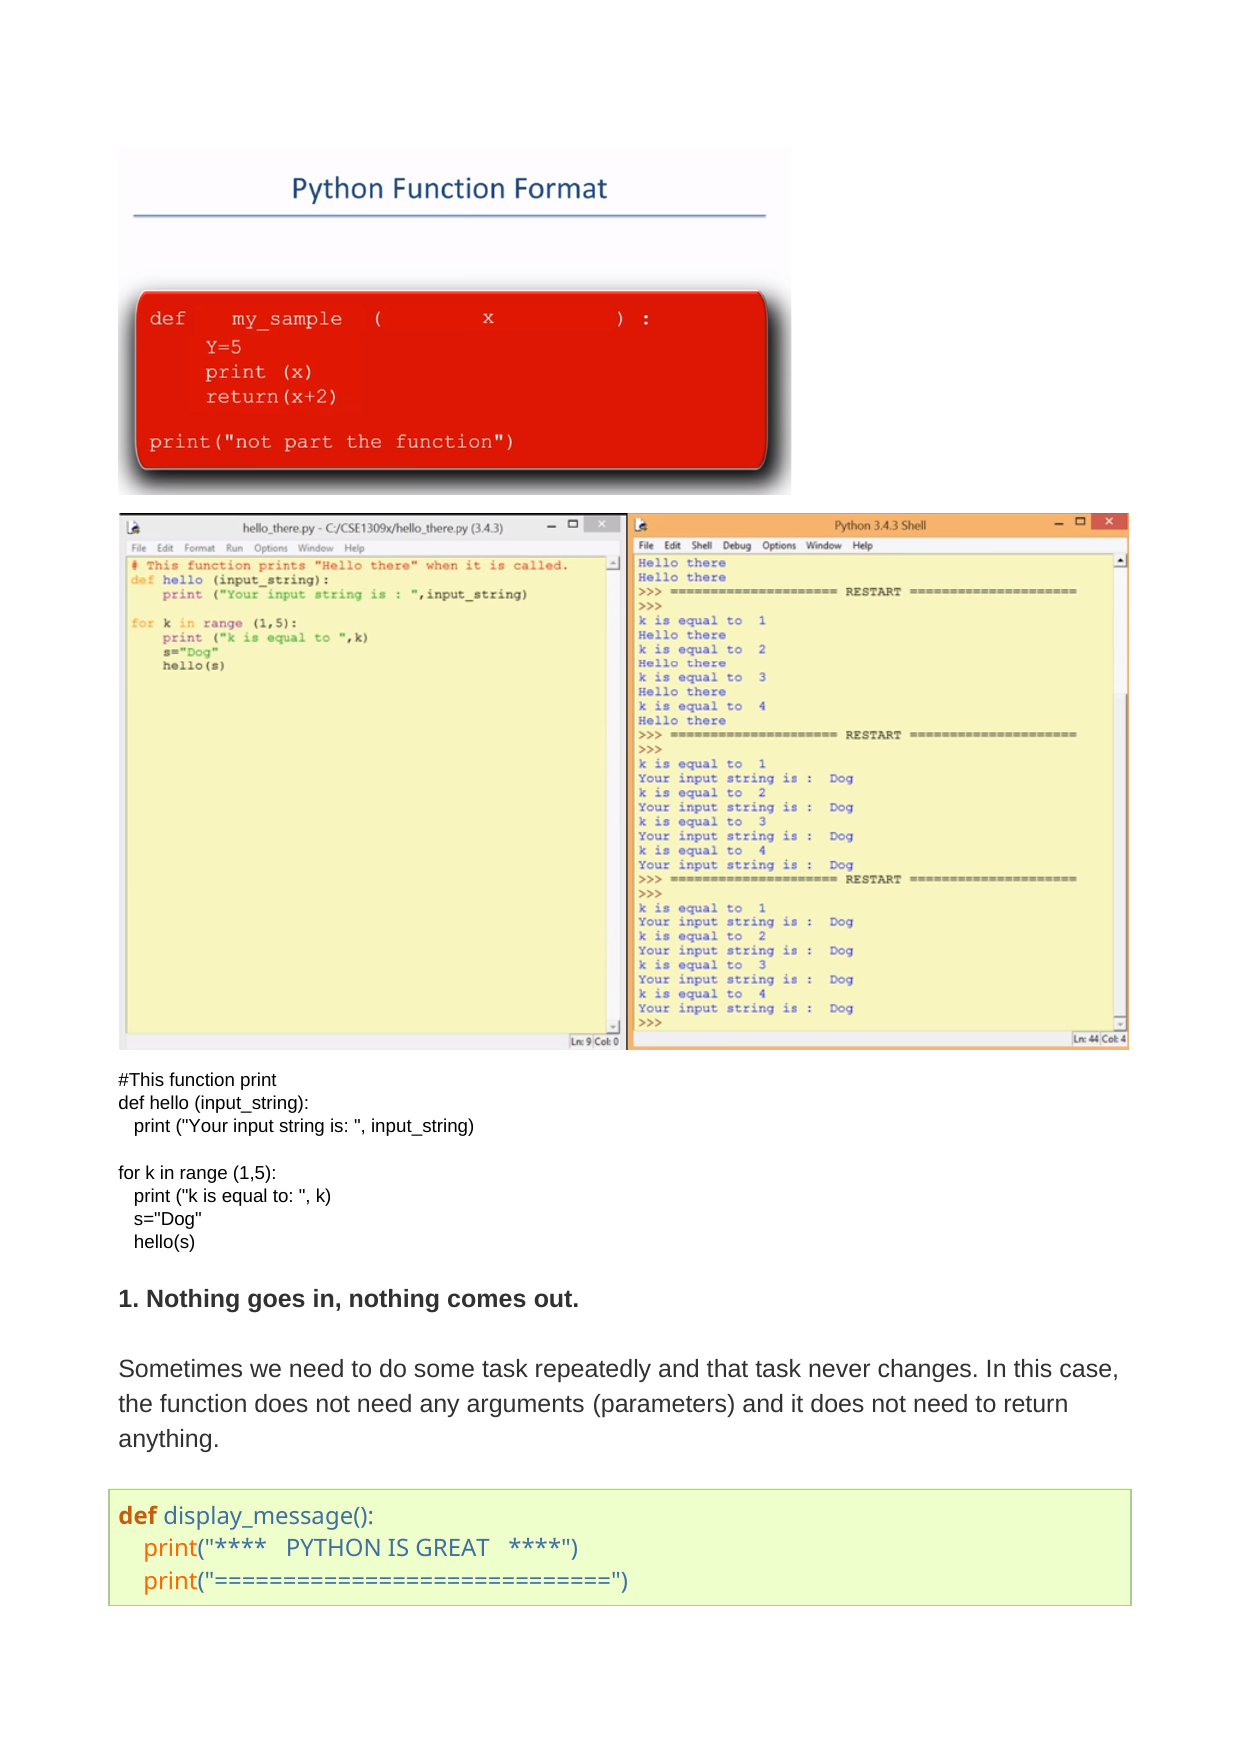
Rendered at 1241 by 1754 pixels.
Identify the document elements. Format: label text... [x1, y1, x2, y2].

text #This function print [118, 1069, 753, 1090]
text hello(s) [118, 1231, 753, 1253]
text print ("Your input string is: ", input_string) [118, 1115, 753, 1137]
text for k in range (1,5): [118, 1162, 753, 1183]
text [110, 1490, 1130, 1605]
picture [118, 513, 1129, 1050]
picture [118, 147, 792, 495]
text def hello (input_string): [118, 1092, 753, 1113]
text 1. Nothing goes in, nothing comes out. [118, 1278, 1122, 1313]
text s="Dog" [118, 1208, 753, 1229]
text Sometimes we need to do some task repeatedly and that task never changes. In this case, the function does not need any arguments (parameters) and it does not need to return anything. [118, 1348, 1122, 1453]
text print ("k is equal to: ", k) [118, 1185, 753, 1206]
